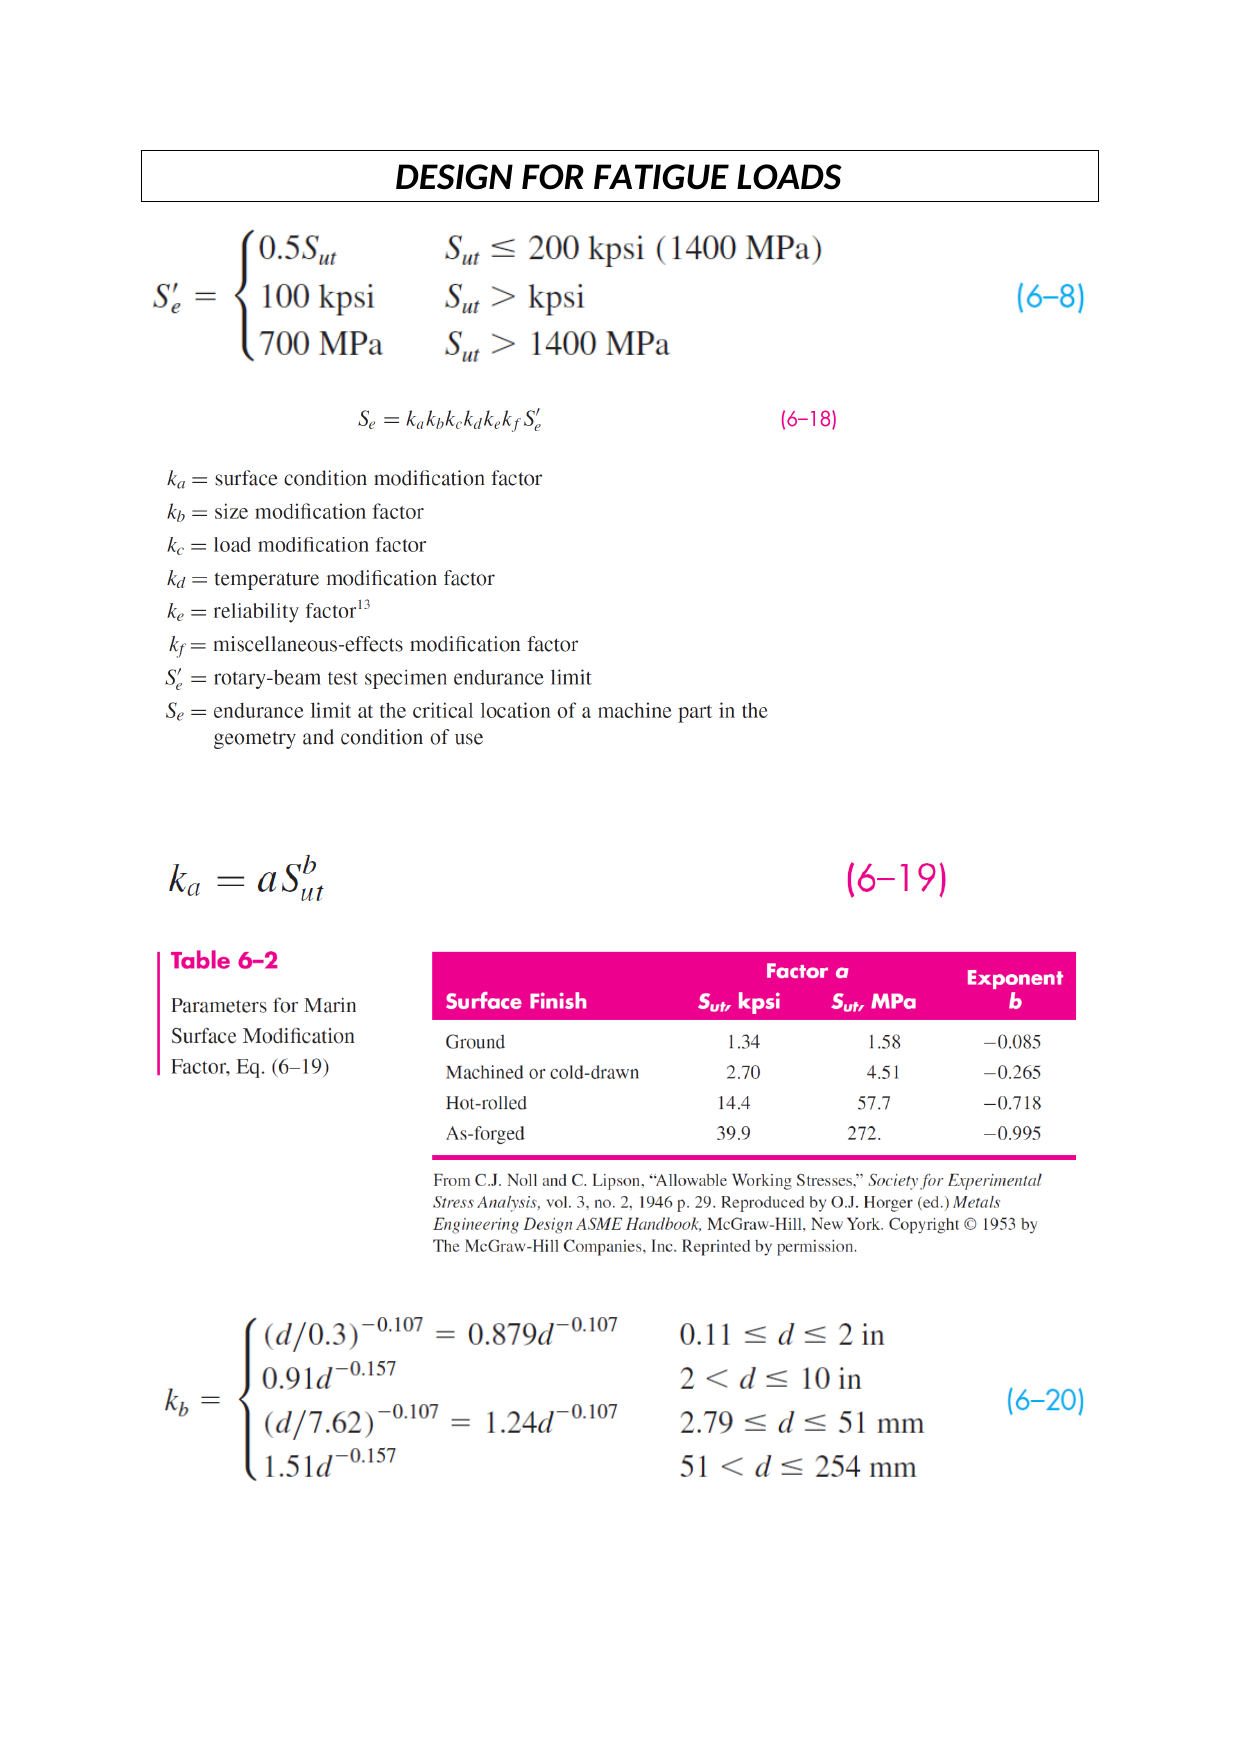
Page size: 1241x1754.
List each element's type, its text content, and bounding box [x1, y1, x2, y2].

picture [150, 222, 1091, 373]
picture [150, 830, 961, 921]
picture [150, 391, 843, 765]
picture [150, 1314, 1091, 1486]
text DESIGN FOR FATIGUE LOADS [142, 151, 1098, 201]
picture [150, 939, 1091, 1258]
